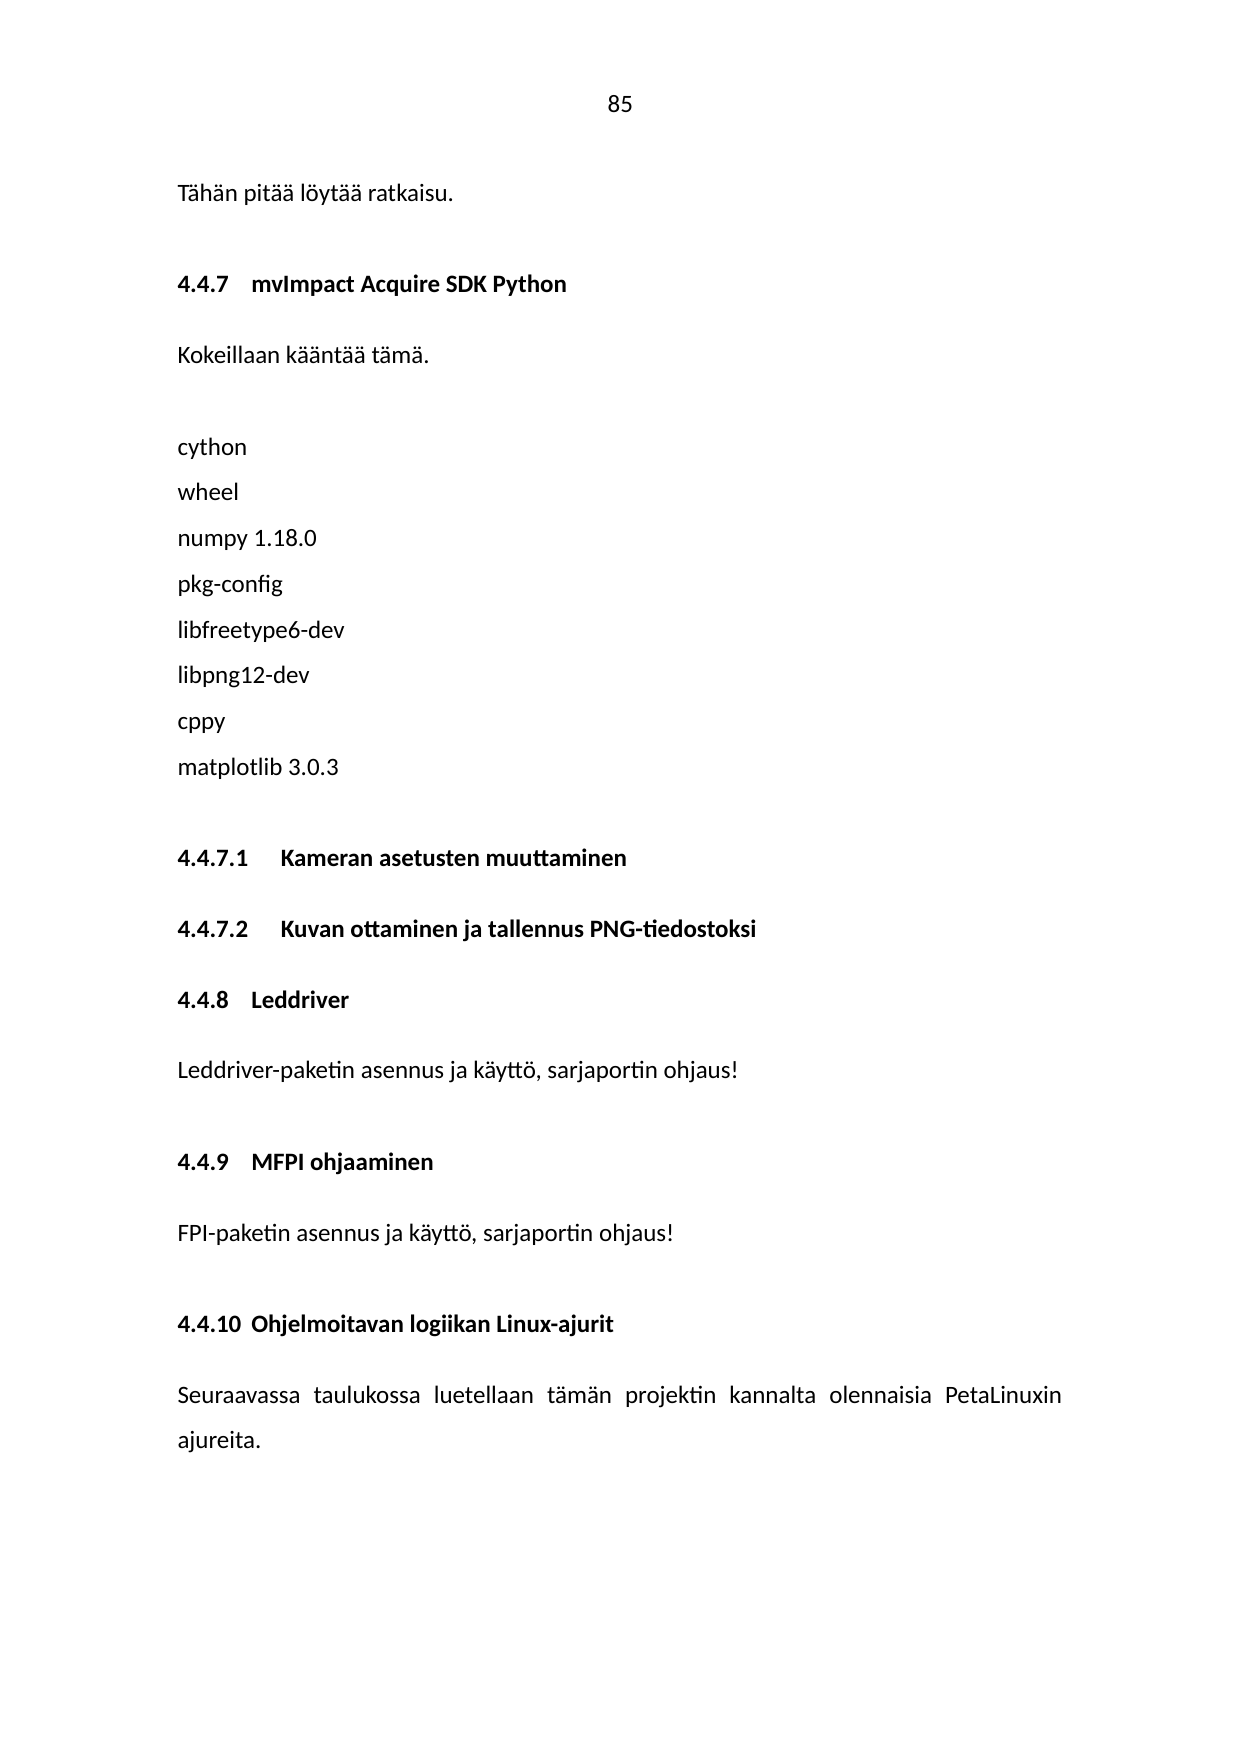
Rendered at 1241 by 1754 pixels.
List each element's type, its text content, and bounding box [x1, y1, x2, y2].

text cython [177, 431, 1063, 461]
text Seuraavassa taulukossa luetellaan tämän projektin kannalta olennaisia PetaLinuxin ajureita. [177, 1379, 1063, 1455]
subtitle Leddriver [177, 984, 1063, 1014]
subtitle MFPI ohjaaminen [177, 1146, 1063, 1177]
subtitle Kameran asetusten muuttaminen [177, 842, 1063, 873]
text pkg-config [177, 568, 1063, 598]
text matplotlib 3.0.3 [177, 751, 1063, 781]
subtitle mvImpact Acquire SDK Python [177, 269, 1063, 299]
text wheel [177, 477, 1063, 507]
text cppy [177, 705, 1063, 736]
subtitle Kuvan ottaminen ja tallennus PNG-tiedostoksi [177, 913, 1063, 944]
text libfreetype6-dev [177, 614, 1063, 644]
text libpng12-dev [177, 659, 1063, 690]
text Leddriver-paketin asennus ja käyttö, sarjaportin ohjaus! [177, 1054, 1063, 1085]
text Kokeillaan kääntää tämä. [177, 339, 1063, 370]
text numpy 1.18.0 [177, 522, 1063, 553]
text FPI-paketin asennus ja käyttö, sarjaportin ohjaus! [177, 1217, 1063, 1247]
subtitle Ohjelmoitavan logiikan Linux-ajurit [177, 1308, 1063, 1339]
text Tähän pitää löytää ratkaisu. [177, 177, 1063, 208]
